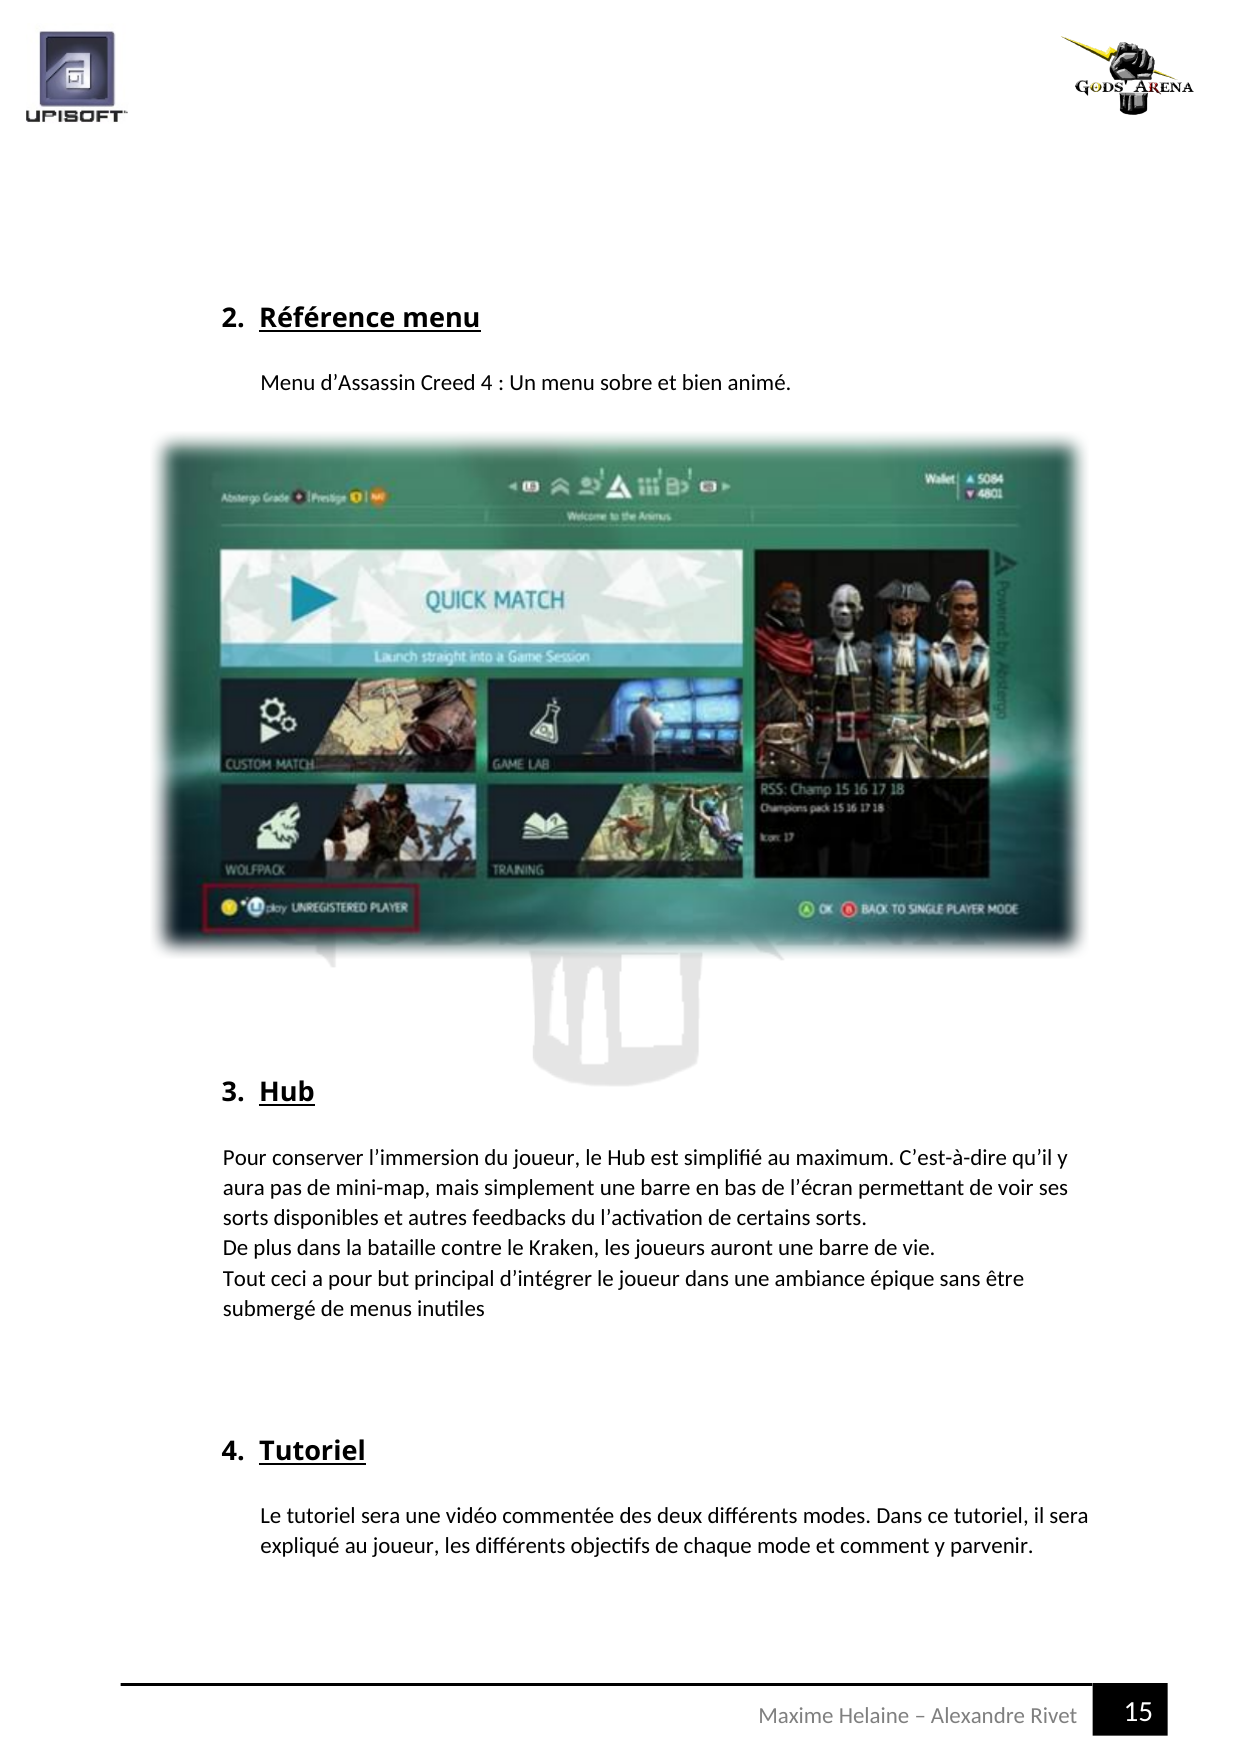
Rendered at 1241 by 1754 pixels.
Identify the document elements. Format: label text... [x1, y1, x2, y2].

subtitle Référence menu [221, 298, 1092, 335]
list Pour conserver l’immersion du joueur, le Hub est simplifié au maximum. C’est-à-dire qu’il y aura pas de mini-map, mais simplement une barre en bas de l’écran permettant de voir ses sorts disponibles et autres feedbacks du l’activation de certains sorts. [223, 1143, 1092, 1231]
list Tout ceci a pour but principal d’intégrer le joueur dans une ambiance épique sans être submergé de menus inutiles [223, 1264, 1092, 1322]
list De plus dans la bataille contre le Kraken, les joueurs auront une barre de vie. [223, 1233, 1092, 1262]
picture [147, 439, 1093, 1384]
picture [25, 23, 129, 127]
list Menu d’Assassin Creed 4 : Un menu sobre et bien animé. [260, 368, 1092, 397]
list Le tutoriel sera une vidéo commentée des deux différents modes. Dans ce tutoriel, il sera expliqué au joueur, les différents objectifs de chaque mode et comment y parvenir. [260, 1501, 1092, 1560]
subtitle Tutoriel [221, 1431, 1092, 1468]
subtitle Hub [221, 1073, 1092, 1110]
picture [1057, 9, 1211, 163]
